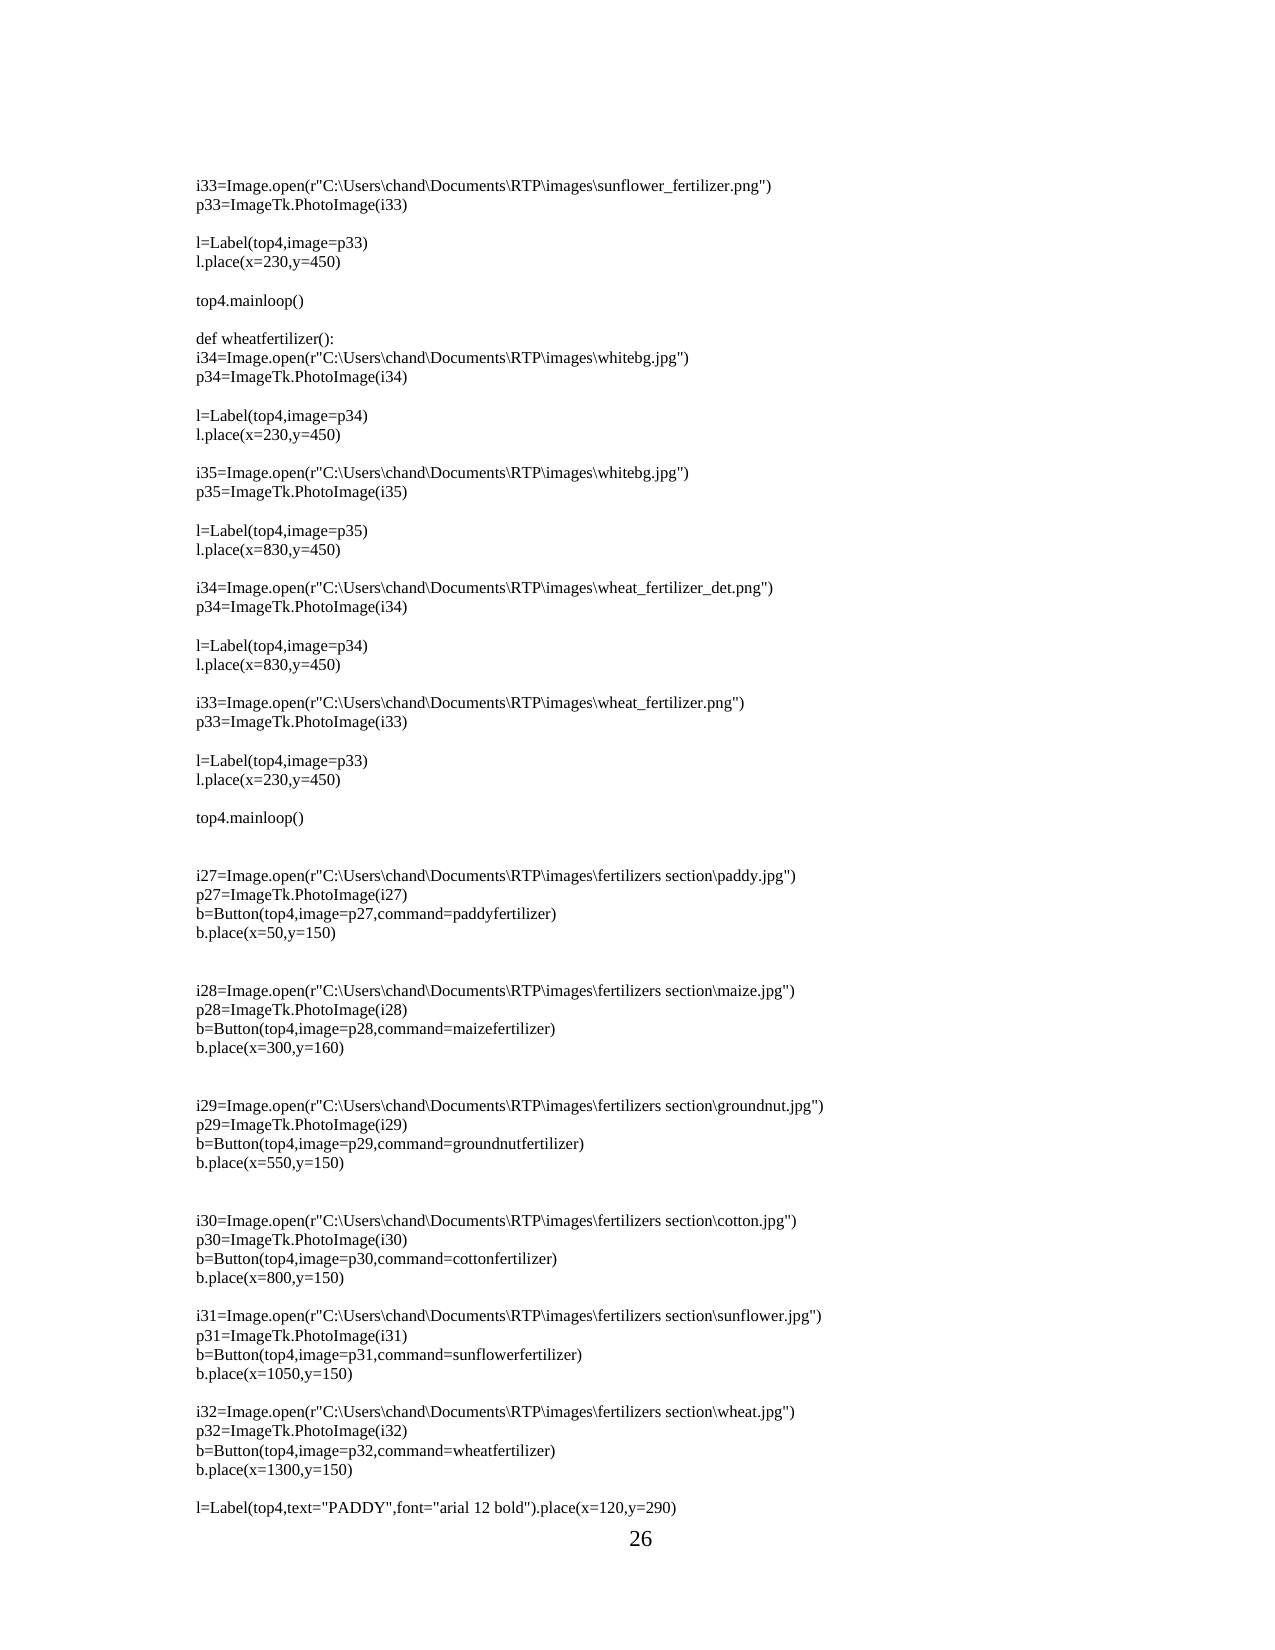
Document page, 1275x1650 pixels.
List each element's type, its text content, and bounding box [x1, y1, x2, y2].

text p33=ImageTk.PhotoImage(i33) [196, 712, 1235, 731]
text p34=ImageTk.PhotoImage(i34) [196, 597, 1235, 616]
text i31=Image.open(r"C:\Users\chand\Documents\RTP\images\fertilizers section\sunflower.jpg") [196, 1306, 1235, 1325]
text p30=ImageTk.PhotoImage(i30) [196, 1229, 1235, 1249]
text i29=Image.open(r"C:\Users\chand\Documents\RTP\images\fertilizers section\groundnut.jpg") [196, 1095, 1235, 1114]
text b.place(x=1050,y=150) [196, 1364, 1235, 1383]
text l.place(x=230,y=450) [196, 252, 1235, 271]
text l.place(x=830,y=450) [196, 539, 1235, 559]
text b.place(x=50,y=150) [196, 923, 1235, 942]
text i33=Image.open(r"C:\Users\chand\Documents\RTP\images\wheat_fertilizer.png") [196, 693, 1235, 712]
text b.place(x=1300,y=150) [196, 1459, 1235, 1479]
text b=Button(top4,image=p30,command=cottonfertilizer) [196, 1249, 1235, 1268]
text b.place(x=800,y=150) [196, 1268, 1235, 1287]
text def wheatfertilizer(): [196, 329, 1235, 348]
text i27=Image.open(r"C:\Users\chand\Documents\RTP\images\fertilizers section\paddy.jpg") [196, 865, 1235, 884]
text b=Button(top4,image=p28,command=maizefertilizer) [196, 1019, 1235, 1038]
text p27=ImageTk.PhotoImage(i27) [196, 884, 1235, 904]
text b=Button(top4,image=p29,command=groundnutfertilizer) [196, 1134, 1235, 1153]
text l=Label(top4,image=p33) [196, 750, 1235, 769]
text i33=Image.open(r"C:\Users\chand\Documents\RTP\images\sunflower_fertilizer.png") [196, 175, 1235, 194]
text b=Button(top4,image=p32,command=wheatfertilizer) [196, 1440, 1235, 1459]
text l=Label(top4,image=p34) [196, 405, 1235, 424]
text p34=ImageTk.PhotoImage(i34) [196, 367, 1235, 386]
text p33=ImageTk.PhotoImage(i33) [196, 194, 1235, 214]
text i34=Image.open(r"C:\Users\chand\Documents\RTP\images\whitebg.jpg") [196, 348, 1235, 367]
text b.place(x=550,y=150) [196, 1153, 1235, 1172]
text p29=ImageTk.PhotoImage(i29) [196, 1114, 1235, 1134]
text l.place(x=230,y=450) [196, 424, 1235, 444]
text p28=ImageTk.PhotoImage(i28) [196, 999, 1235, 1019]
text l=Label(top4,image=p33) [196, 233, 1235, 252]
text p32=ImageTk.PhotoImage(i32) [196, 1421, 1235, 1440]
text l=Label(top4,image=p35) [196, 520, 1235, 539]
text top4.mainloop() [196, 808, 1235, 827]
text l=Label(top4,image=p34) [196, 635, 1235, 654]
text i35=Image.open(r"C:\Users\chand\Documents\RTP\images\whitebg.jpg") [196, 463, 1235, 482]
text b.place(x=300,y=160) [196, 1038, 1235, 1057]
text l.place(x=230,y=450) [196, 769, 1235, 789]
text b=Button(top4,image=p27,command=paddyfertilizer) [196, 904, 1235, 923]
text b=Button(top4,image=p31,command=sunflowerfertilizer) [196, 1344, 1235, 1364]
text i32=Image.open(r"C:\Users\chand\Documents\RTP\images\fertilizers section\wheat.jpg") [196, 1402, 1235, 1421]
text i30=Image.open(r"C:\Users\chand\Documents\RTP\images\fertilizers section\cotton.jpg") [196, 1210, 1235, 1229]
text i34=Image.open(r"C:\Users\chand\Documents\RTP\images\wheat_fertilizer_det.png") [196, 578, 1235, 597]
text i28=Image.open(r"C:\Users\chand\Documents\RTP\images\fertilizers section\maize.jpg") [196, 980, 1235, 999]
text l=Label(top4,text="PADDY",font="arial 12 bold").place(x=120,y=290) [196, 1498, 1235, 1517]
text top4.mainloop() [196, 290, 1235, 309]
text l.place(x=830,y=450) [196, 654, 1235, 674]
text p31=ImageTk.PhotoImage(i31) [196, 1325, 1235, 1344]
text p35=ImageTk.PhotoImage(i35) [196, 482, 1235, 501]
